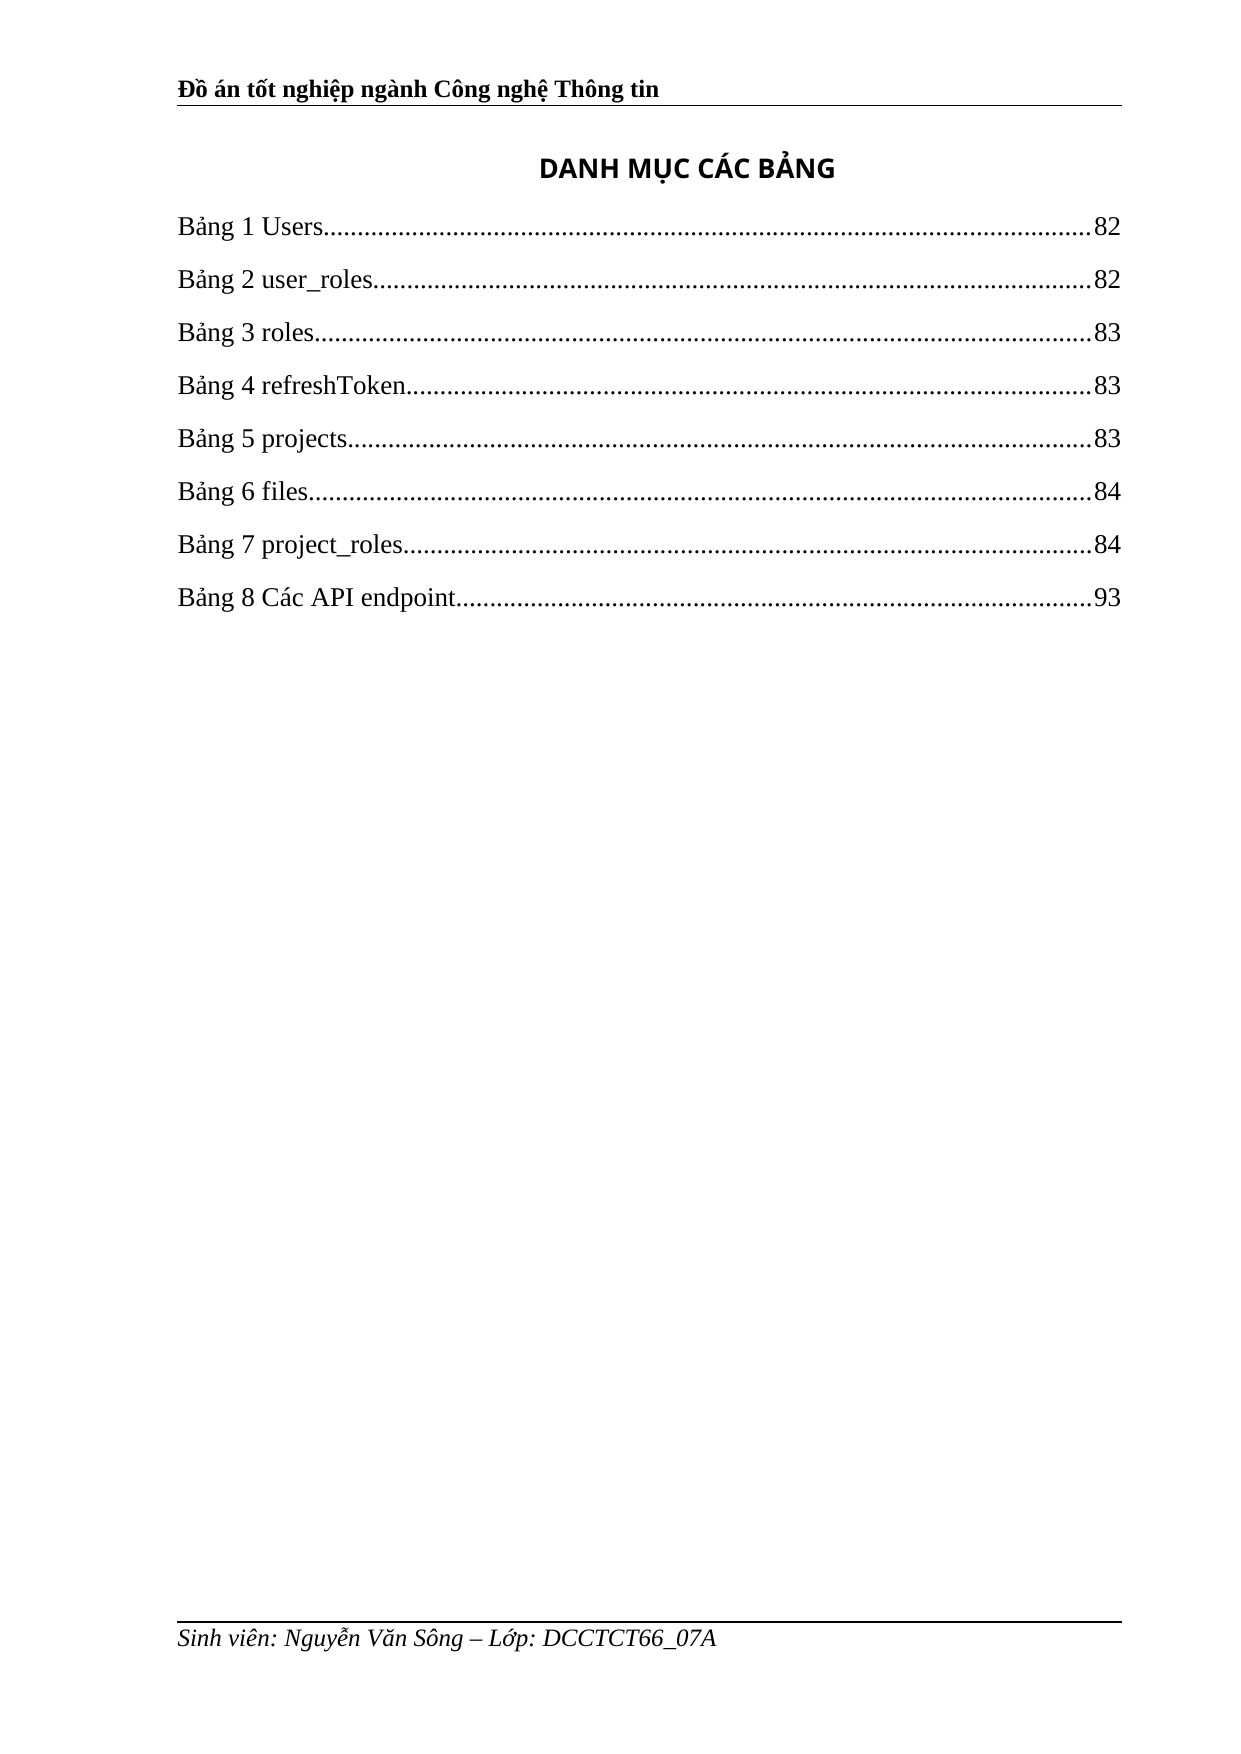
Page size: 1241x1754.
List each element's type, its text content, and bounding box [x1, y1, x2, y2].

text Bảng 7 project_roles 84 [177, 528, 1122, 559]
text Bảng 4 refreshToken 83 [177, 369, 1122, 400]
text Bảng 2 user_roles 82 [177, 263, 1122, 294]
text DANH MỤC CÁC BẢNG [177, 150, 1122, 187]
text Bảng 3 roles 83 [177, 316, 1122, 347]
text Bảng 1 Users 82 [177, 210, 1122, 241]
text Bảng 6 files 84 [177, 475, 1122, 506]
text Bảng 8 Các API endpoint 93 [177, 581, 1122, 612]
text Bảng 5 projects 83 [177, 422, 1122, 453]
